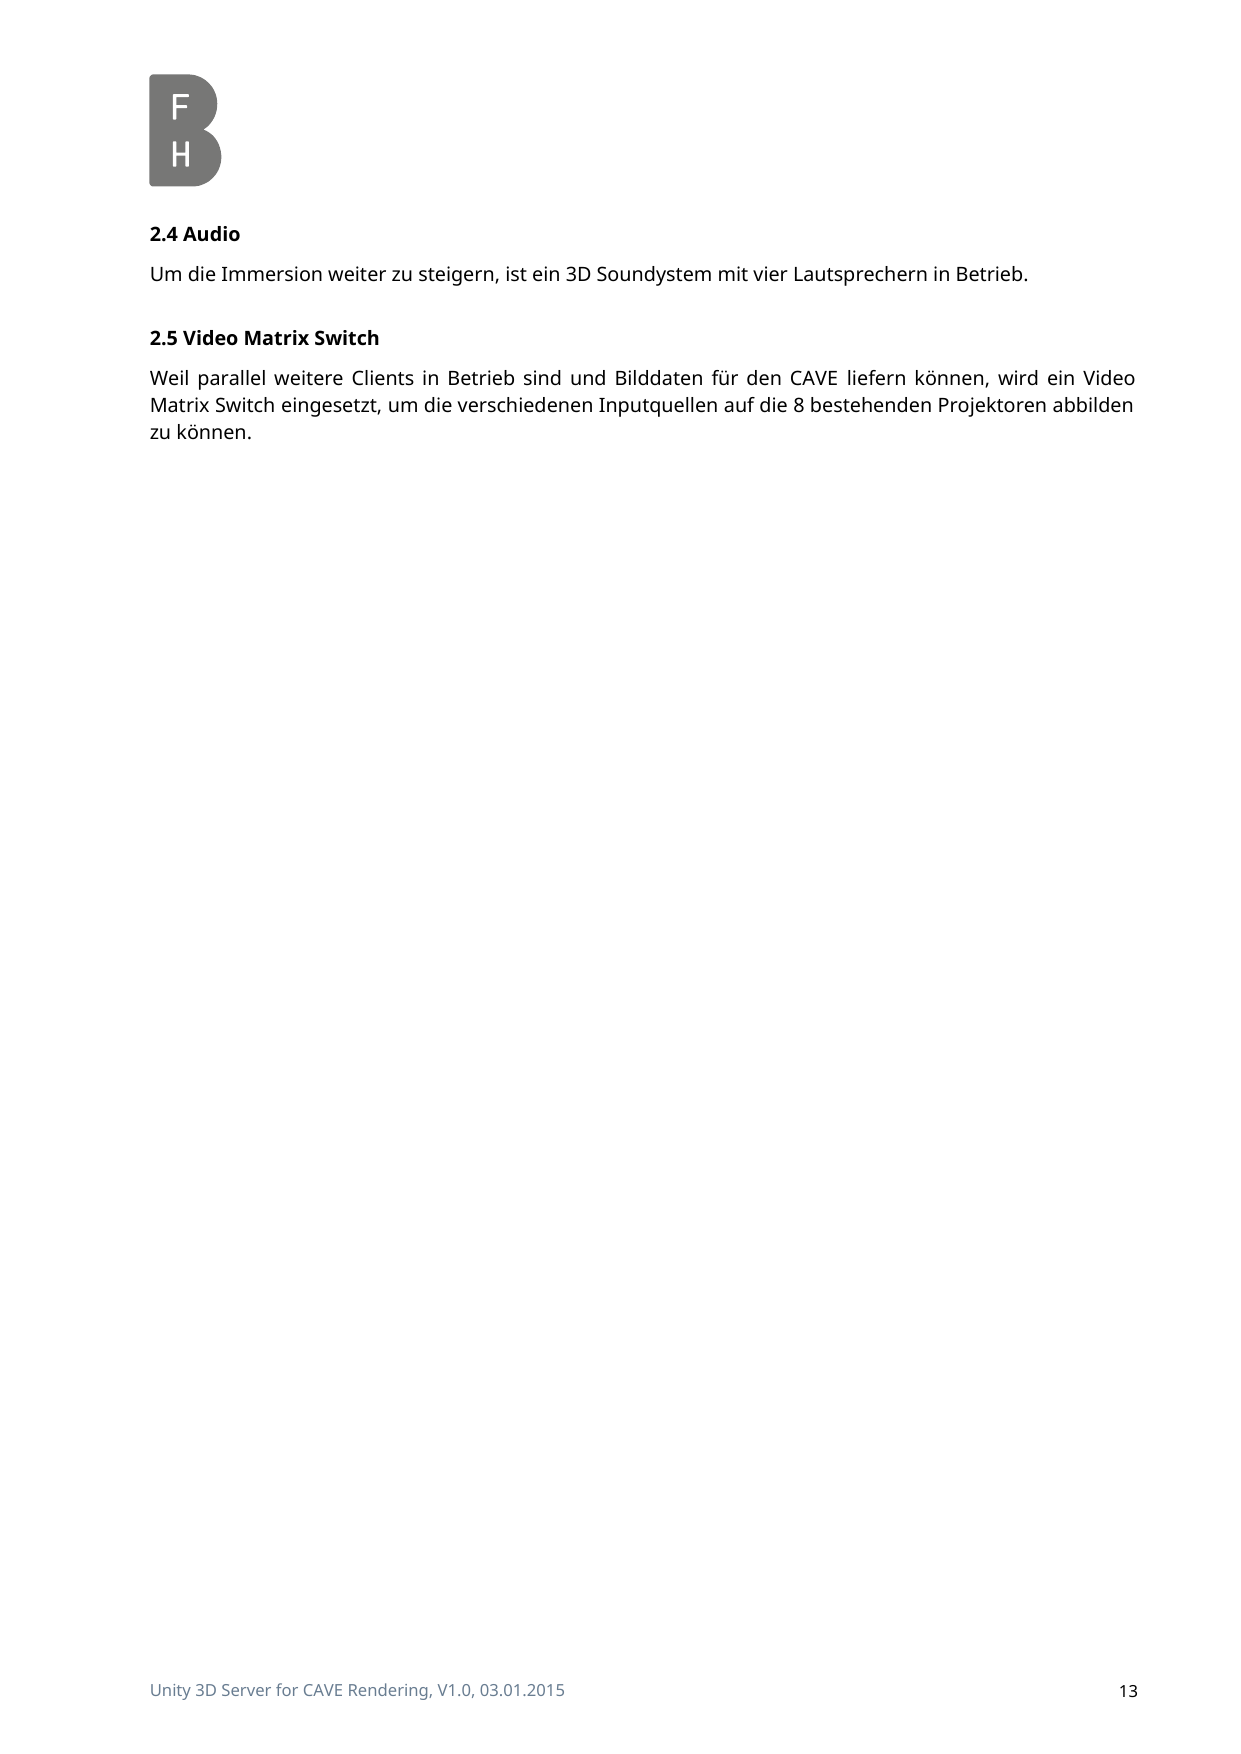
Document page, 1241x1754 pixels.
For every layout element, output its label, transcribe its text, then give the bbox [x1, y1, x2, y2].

text Weil parallel weitere Clients in Betrieb sind und Bilddaten für den CAVE liefern können, wird ein Video Matrix Switch eingesetzt, um die verschiedenen Inputquellen auf die 8 bestehenden Projektoren abbilden zu können. [149, 364, 1136, 445]
text Um die Immersion weiter zu steigern, ist ein 3D Soundystem mit vier Lautsprechern in Betrieb. [149, 260, 1136, 287]
subtitle Video Matrix Switch [149, 324, 1136, 352]
subtitle Audio [149, 221, 1136, 248]
